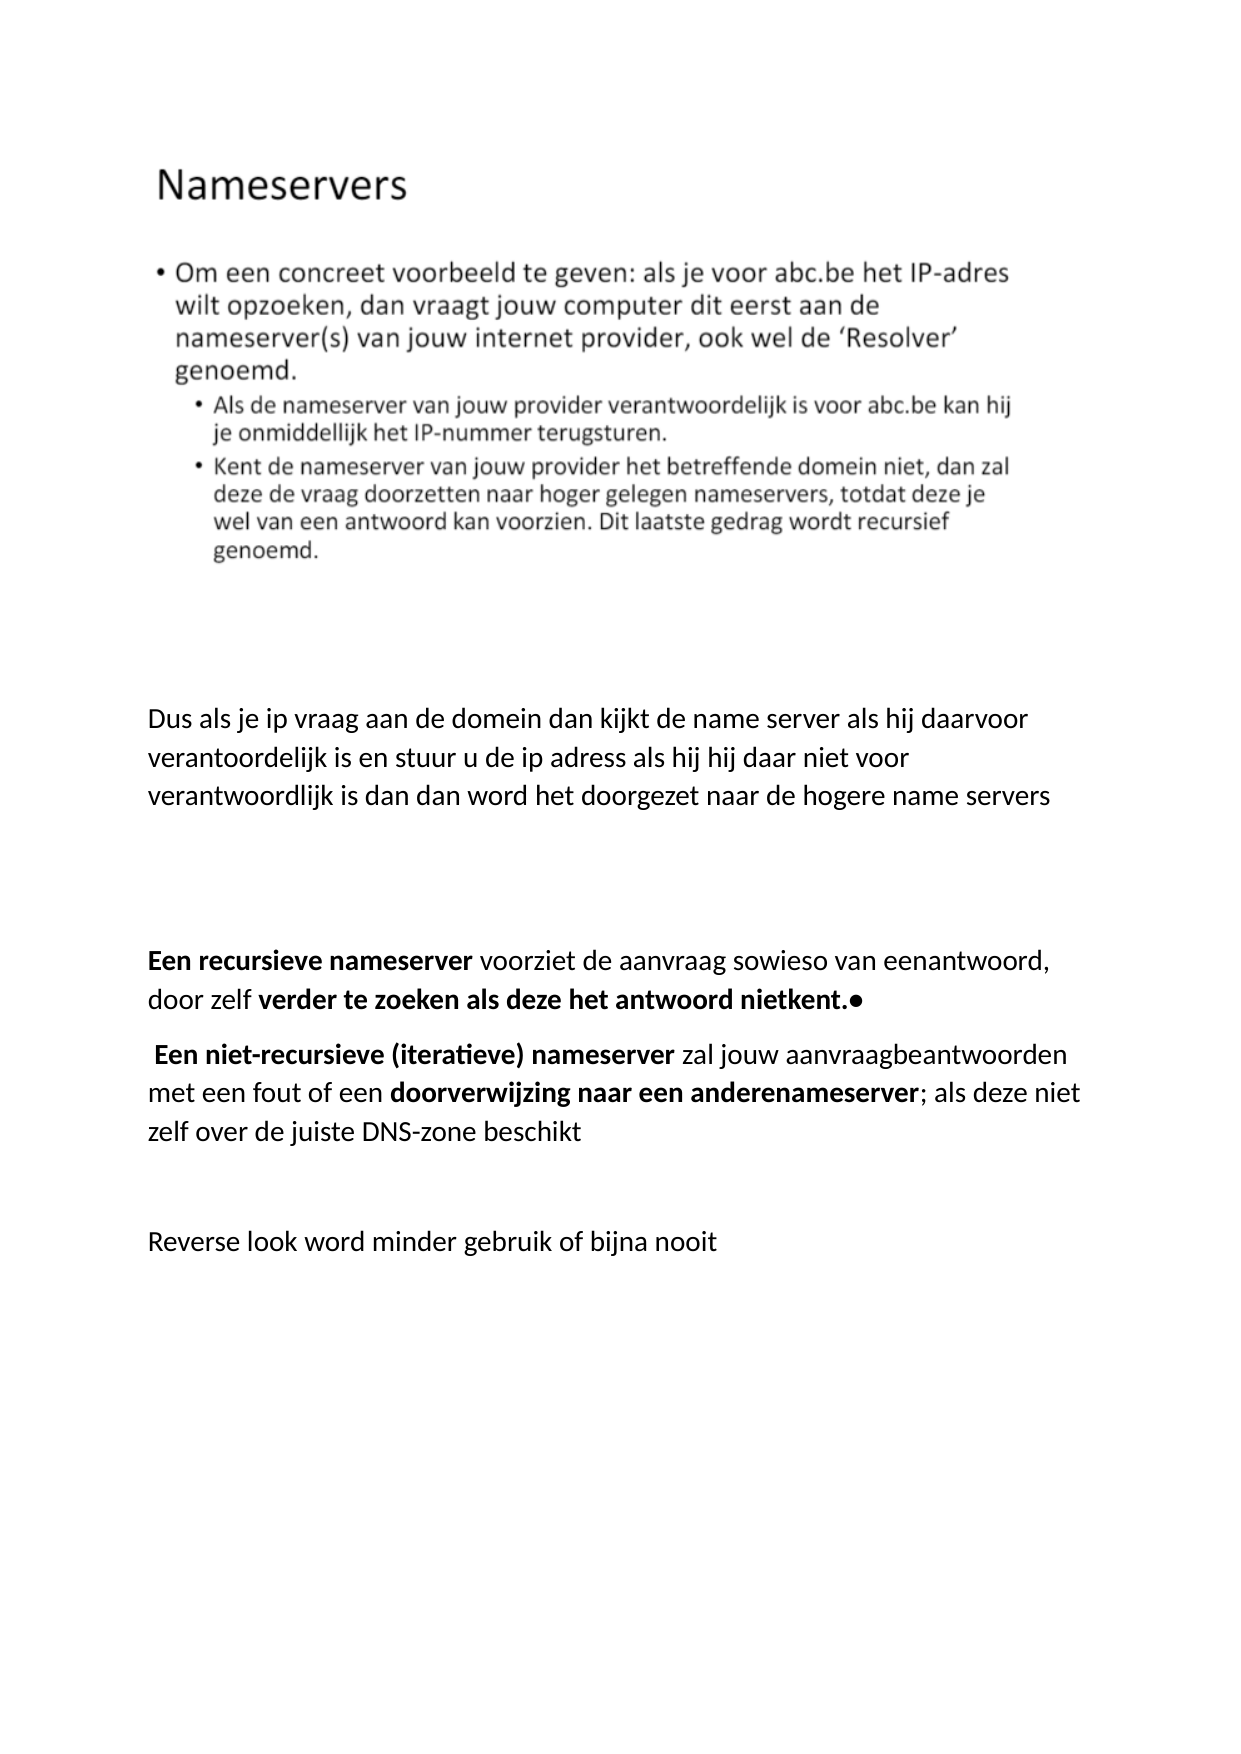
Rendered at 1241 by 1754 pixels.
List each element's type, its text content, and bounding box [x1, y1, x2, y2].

text Een niet-recursieve (iteratieve) nameserver zal jouw aanvraagbeantwoorden met een fout of een doorverwijzing naar een anderenameserver; als deze niet zelf over de juiste DNS-zone beschikt [148, 1036, 1093, 1148]
picture [147, 147, 1093, 627]
text Dus als je ip vraag aan de domein dan kijkt de name server als hij daarvoor verantoordelijk is en stuur u de ip adress als hij hij daar niet voor verantwoordlijk is dan dan word het doorgezet naar de hogere name servers [148, 700, 1093, 813]
text Reverse look word minder gebruik of bijna nooit [148, 1223, 1093, 1259]
text Een recursieve nameserver voorziet de aanvraag sowieso van eenantwoord, door zelf verder te zoeken als deze het antwoord nietkent.• [148, 942, 1093, 1017]
